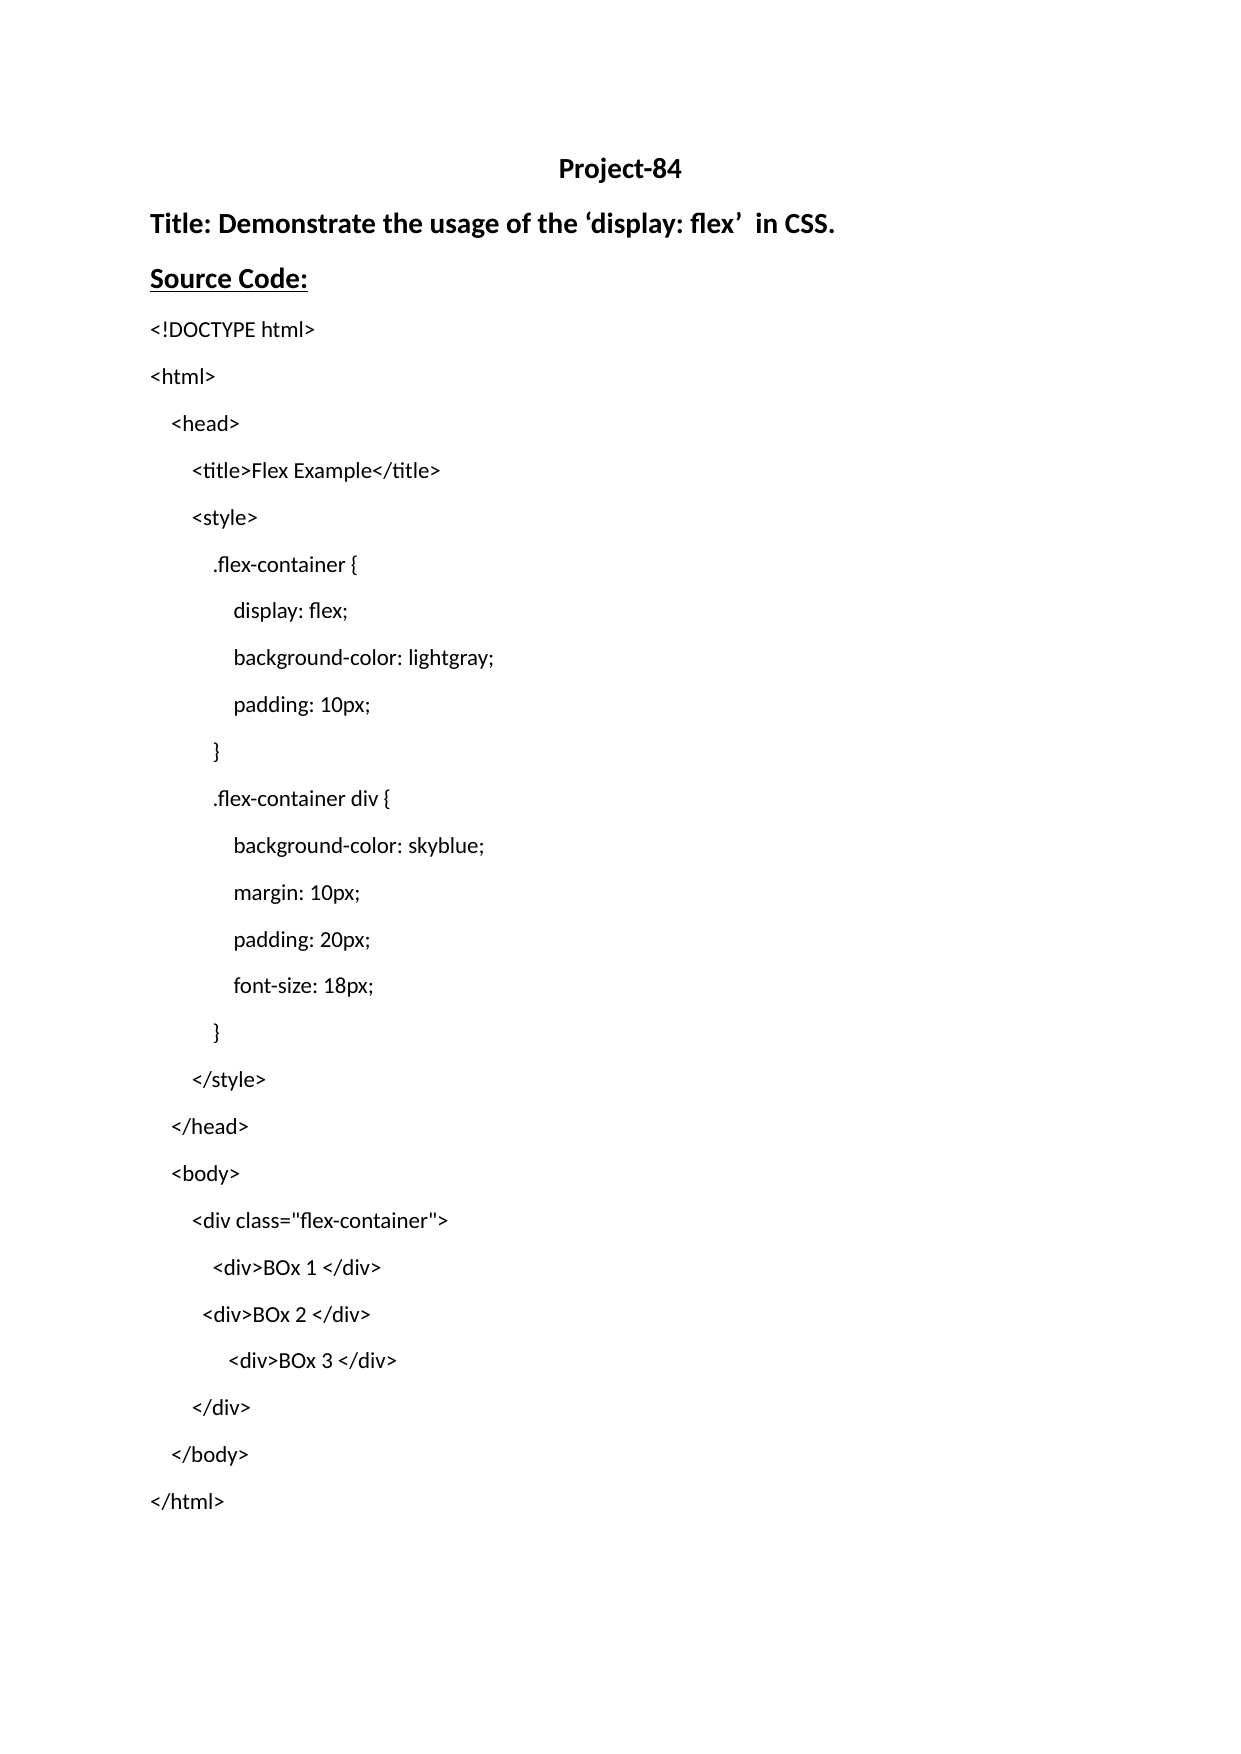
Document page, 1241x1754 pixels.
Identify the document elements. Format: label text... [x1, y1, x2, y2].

text <div>BOx 2 </div> [150, 1300, 1090, 1328]
text margin: 10px; [150, 878, 1090, 906]
text <html> [150, 362, 1090, 390]
text Project-84 [150, 150, 1090, 186]
text </div> [150, 1393, 1090, 1421]
text </html> [150, 1487, 1090, 1515]
text } [150, 737, 1090, 765]
text .flex-container div { [150, 784, 1090, 812]
text </style> [150, 1065, 1090, 1093]
text <div>BOx 1 </div> [150, 1253, 1090, 1281]
text <!DOCTYPE html> [150, 315, 1090, 343]
text </body> [150, 1440, 1090, 1468]
text .flex-container { [150, 550, 1090, 578]
text padding: 10px; [150, 690, 1090, 718]
text Source Code: [150, 260, 1090, 296]
text background-color: skyblue; [150, 831, 1090, 859]
text <title>Flex Example</title> [150, 456, 1090, 484]
text background-color: lightgray; [150, 643, 1090, 671]
text Title: Demonstrate the usage of the ‘display: flex’ in CSS. [150, 205, 1090, 241]
text <style> [150, 503, 1090, 531]
text padding: 20px; [150, 925, 1090, 953]
text } [150, 1018, 1090, 1046]
text <div>BOx 3 </div> [150, 1347, 1090, 1374]
text <body> [150, 1159, 1090, 1187]
text display: flex; [150, 597, 1090, 624]
text font-size: 18px; [150, 972, 1090, 999]
text </head> [150, 1112, 1090, 1140]
text <head> [150, 409, 1090, 437]
text <div class="flex-container"> [150, 1206, 1090, 1234]
